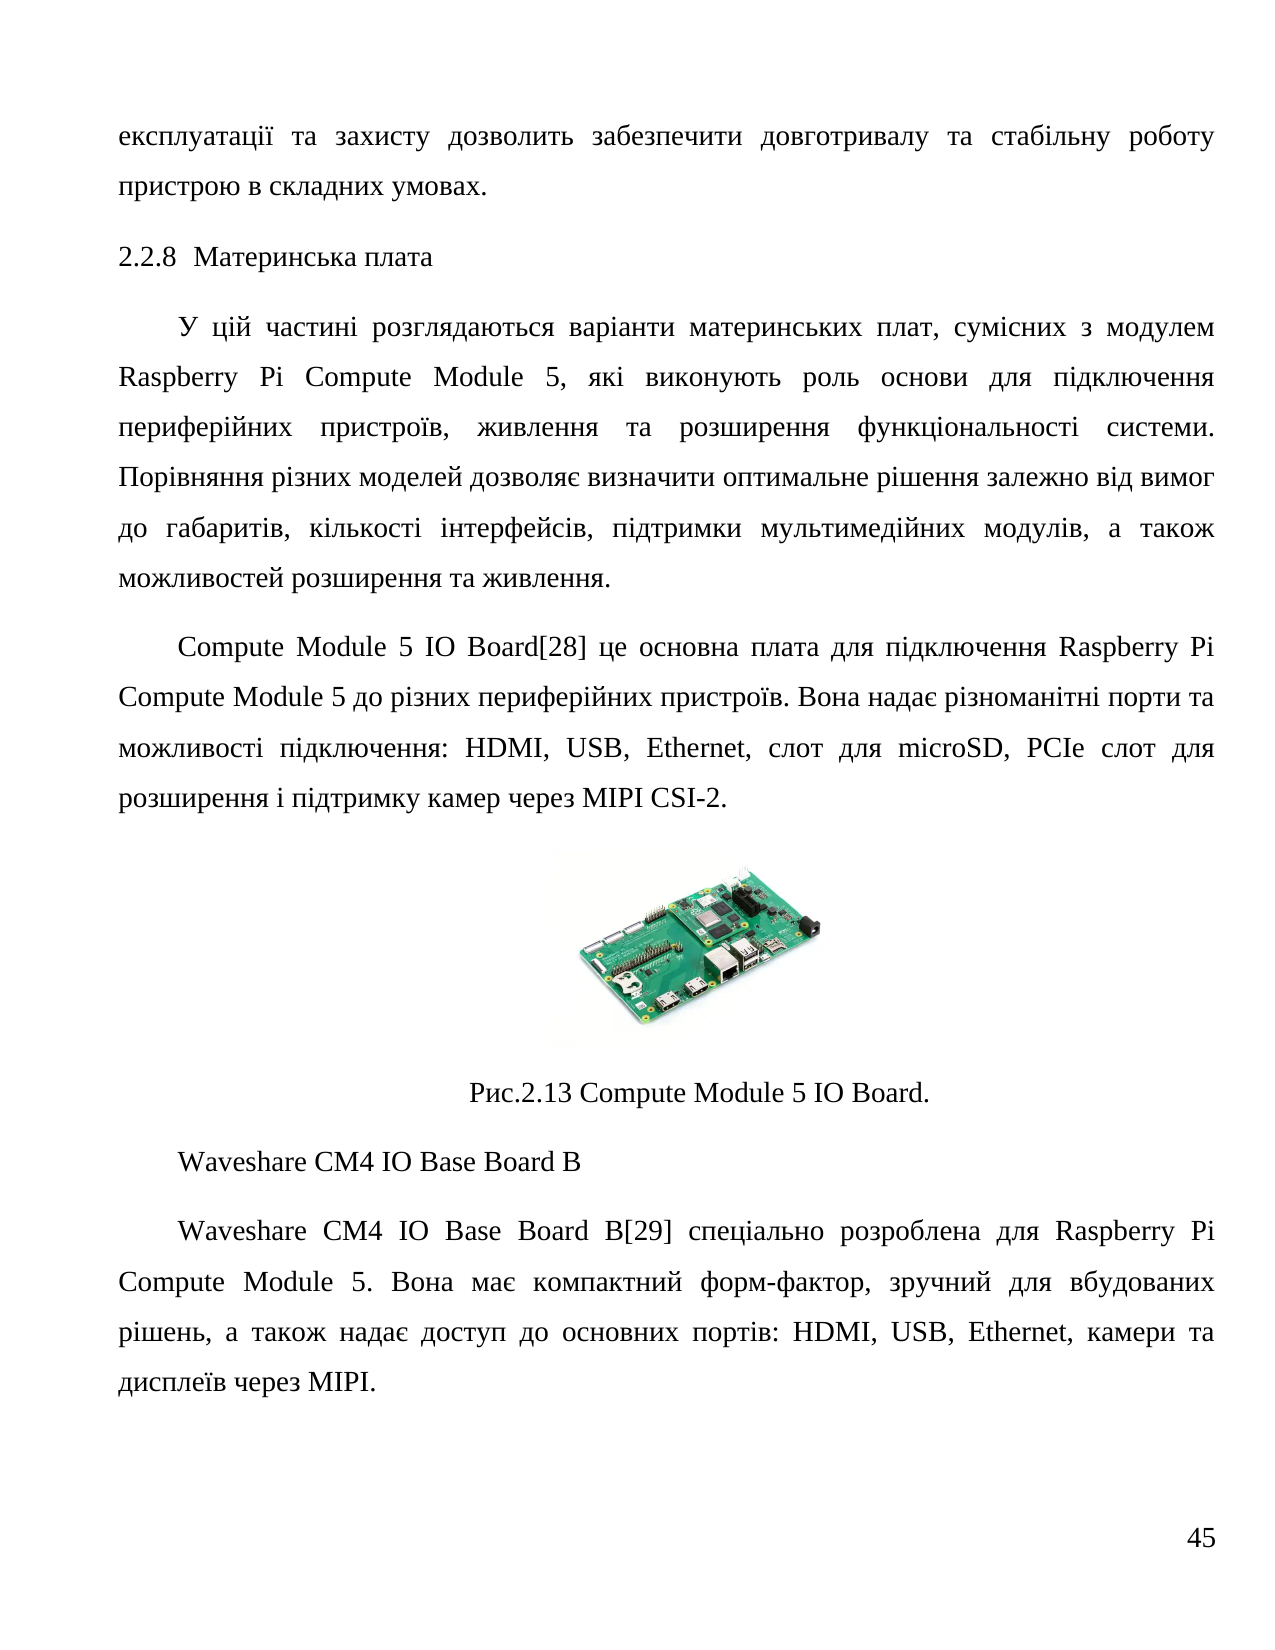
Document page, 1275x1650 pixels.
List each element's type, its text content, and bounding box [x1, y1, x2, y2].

text Waveshare CM4 IO Base Board B[29] спеціально розроблена для Raspberry Pi Compute Module 5. Вона має компактний форм-фактор, зручний для вбудованих рішень, а також надає доступ до основних портів: HDMI, USB, Ethernet, камери та дисплеїв через MIPI. [118, 1213, 1216, 1398]
text Waveshare CM4 IO Base Board B [118, 1144, 1216, 1178]
text Compute Module 5 IO Board[28] це основна плата для підключення Raspberry Pi Compute Module 5 до різних периферійних пристроїв. Вона надає різноманітні порти та можливості підключення: HDMI, USB, Ethernet, слот для microSD, PCIe слот для розширення і підтримку камер через MIPI CSI-2. [118, 629, 1216, 814]
text Рис.2.13 Compute Module 5 IO Board. [118, 1075, 1216, 1109]
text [118, 118, 1216, 202]
picture [551, 849, 848, 1047]
subtitle Материнська плата [118, 239, 1216, 273]
text У цій частині розглядаються варіанти материнських плат, сумісних з модулем Raspberry Pi Compute Module 5, які виконують роль основи для підключення периферійних пристроїв, живлення та розширення функціональності системи. Порівняння різних моделей дозволяє визначити оптимальне рішення залежно від вимог до габаритів, кількості інтерфейсів, підтримки мультимедійних модулів, а також можливостей розширення та живлення. [118, 309, 1216, 594]
